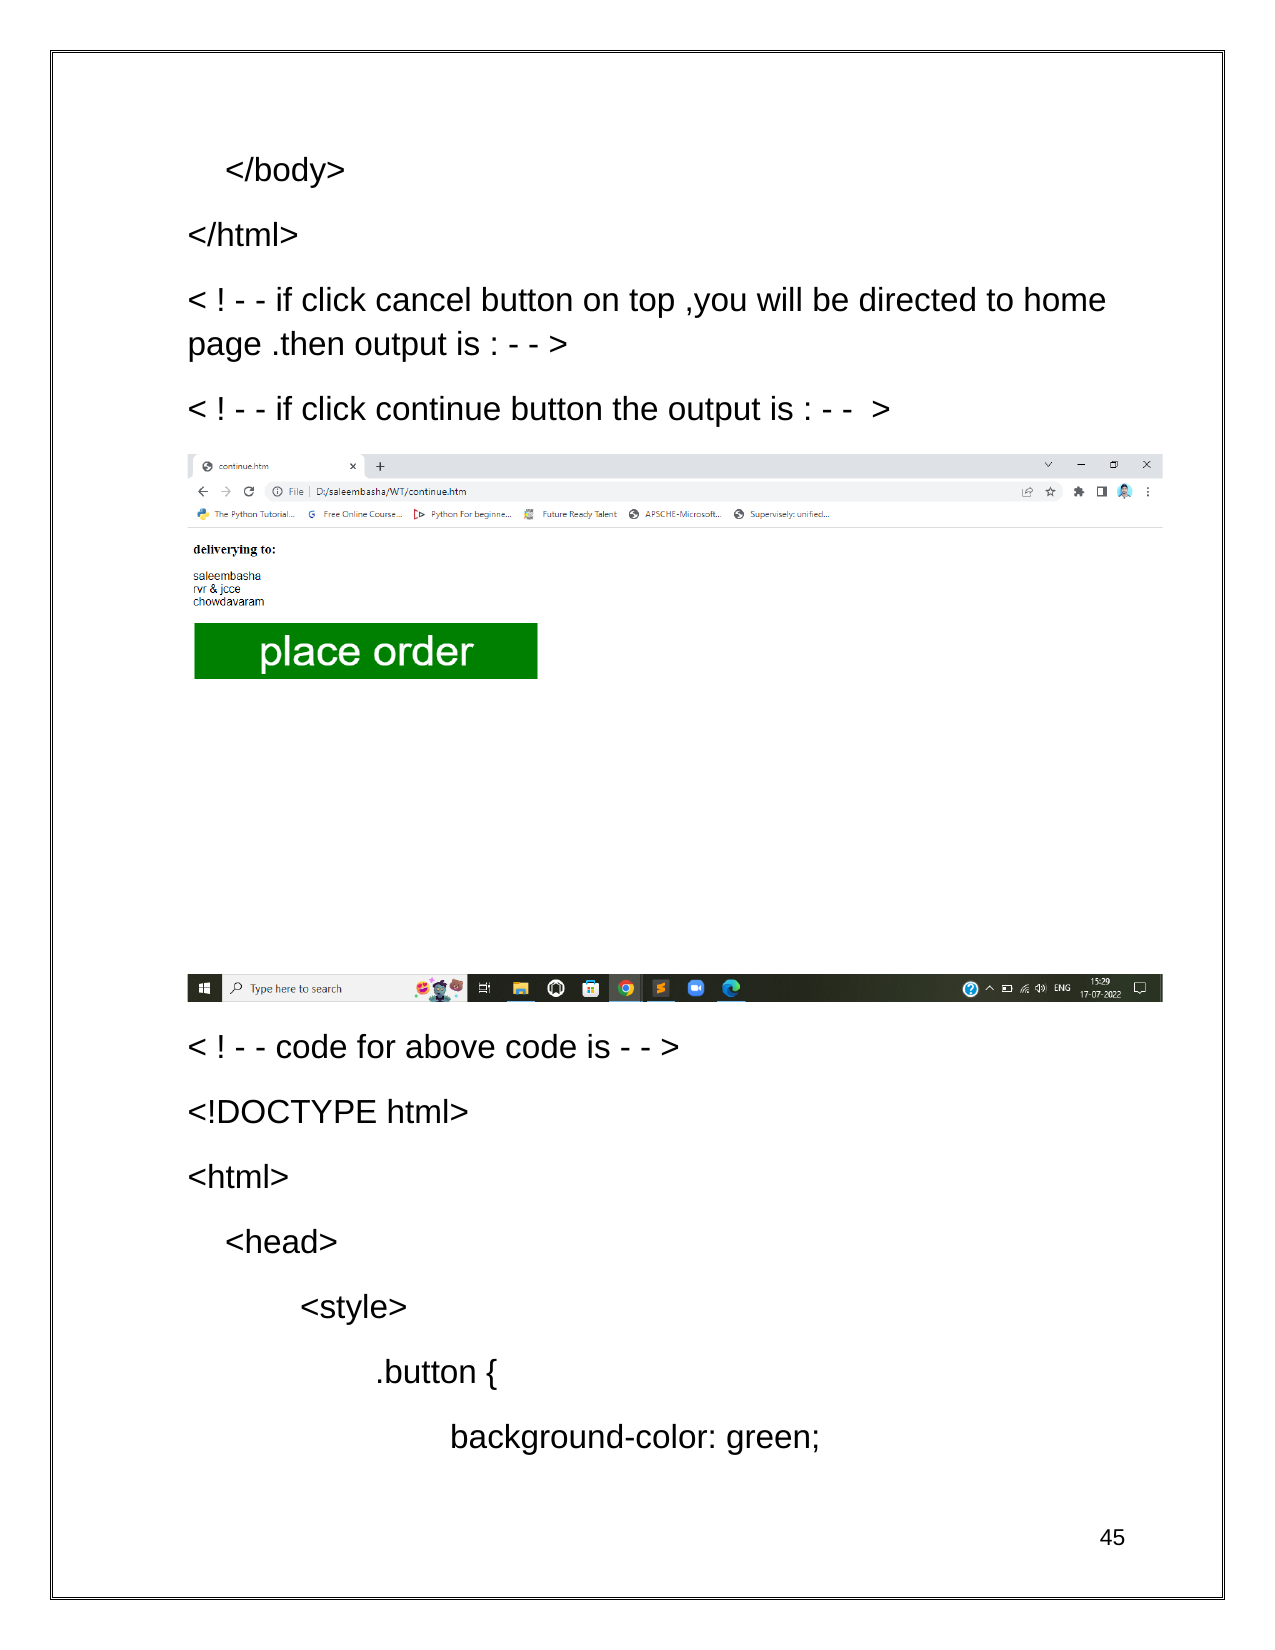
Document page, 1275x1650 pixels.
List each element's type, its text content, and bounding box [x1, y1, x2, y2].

text <html> [187, 1157, 1125, 1196]
text < ! - - if click cancel button on top ,you will be directed to home page .then output is : - - > [187, 280, 1125, 363]
text <style> [187, 1287, 1125, 1326]
text < ! - - code for above code is - - > [187, 1027, 1125, 1066]
text <head> [187, 1222, 1125, 1261]
text < ! - - if click continue button the output is : - - > [187, 389, 1125, 428]
text </html> [187, 215, 1125, 253]
text <!DOCTYPE html> [187, 1092, 1125, 1131]
text </body> [187, 150, 1125, 188]
picture [187, 454, 1163, 1002]
text .button { [187, 1352, 1125, 1391]
text background-color: green; [187, 1417, 1125, 1456]
